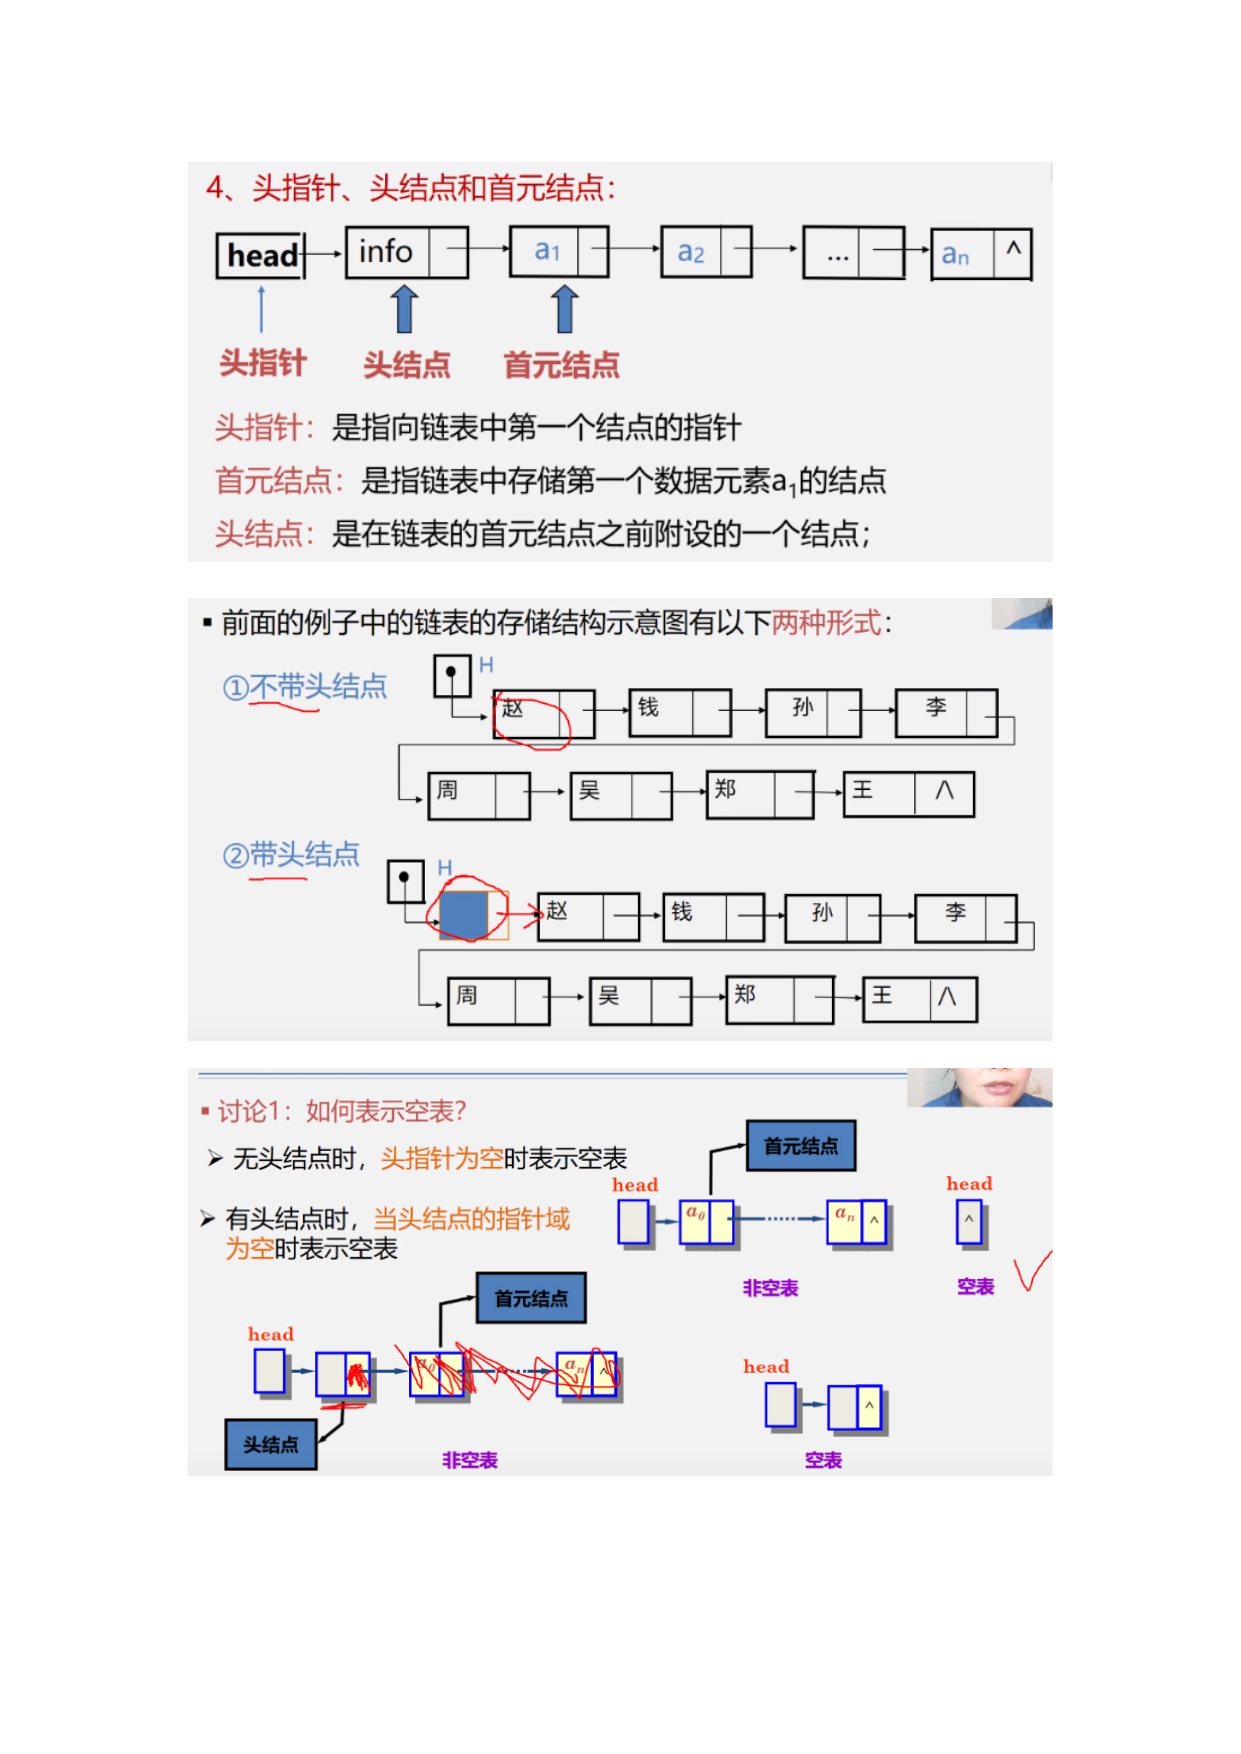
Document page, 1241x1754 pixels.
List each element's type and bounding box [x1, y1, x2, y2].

picture [187, 162, 1053, 562]
picture [187, 1068, 1053, 1476]
picture [187, 598, 1053, 1041]
